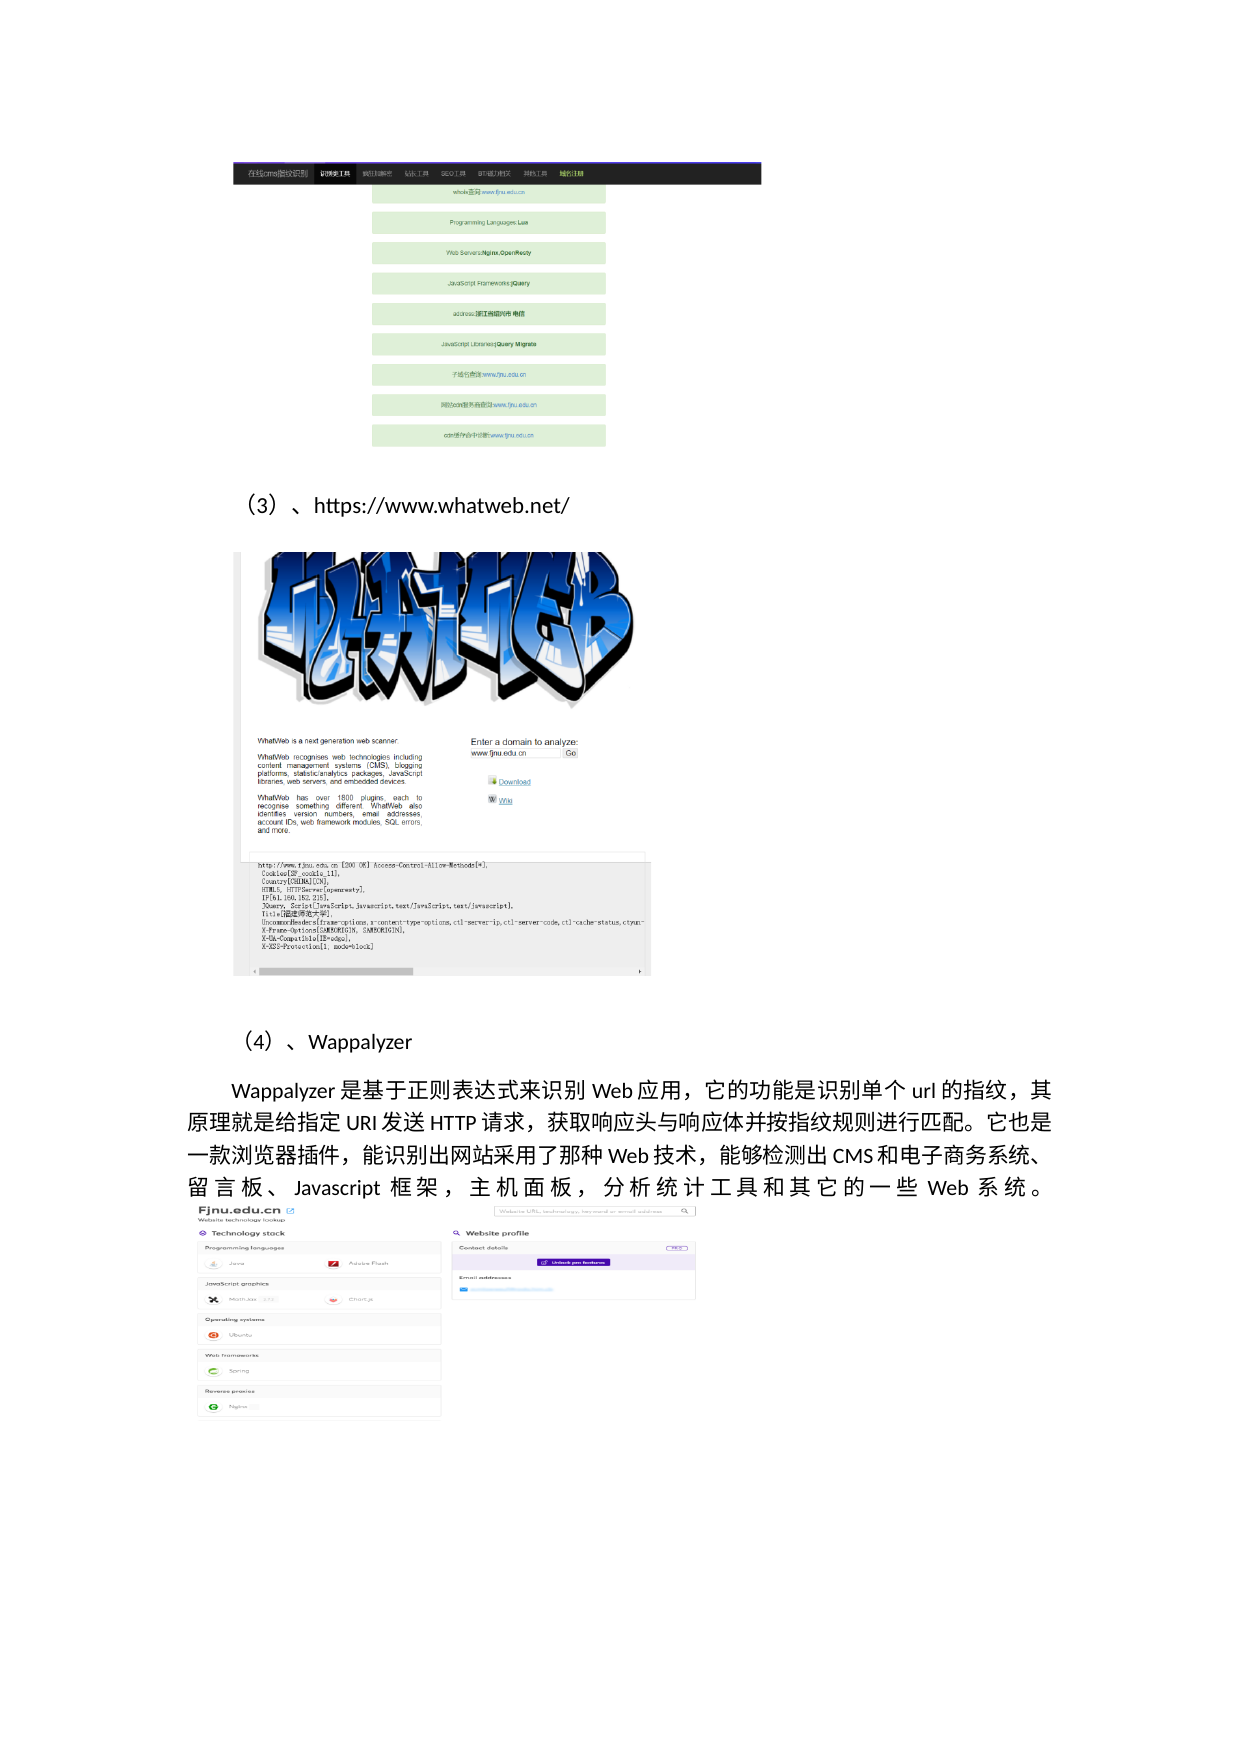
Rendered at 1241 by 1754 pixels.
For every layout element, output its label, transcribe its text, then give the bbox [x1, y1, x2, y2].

picture [233, 162, 762, 451]
text （4）、Wappalyzer [187, 1023, 1053, 1056]
list （3）、https://www.whatweb.net/ [187, 471, 1053, 536]
picture [233, 552, 652, 976]
picture [187, 1202, 700, 1421]
